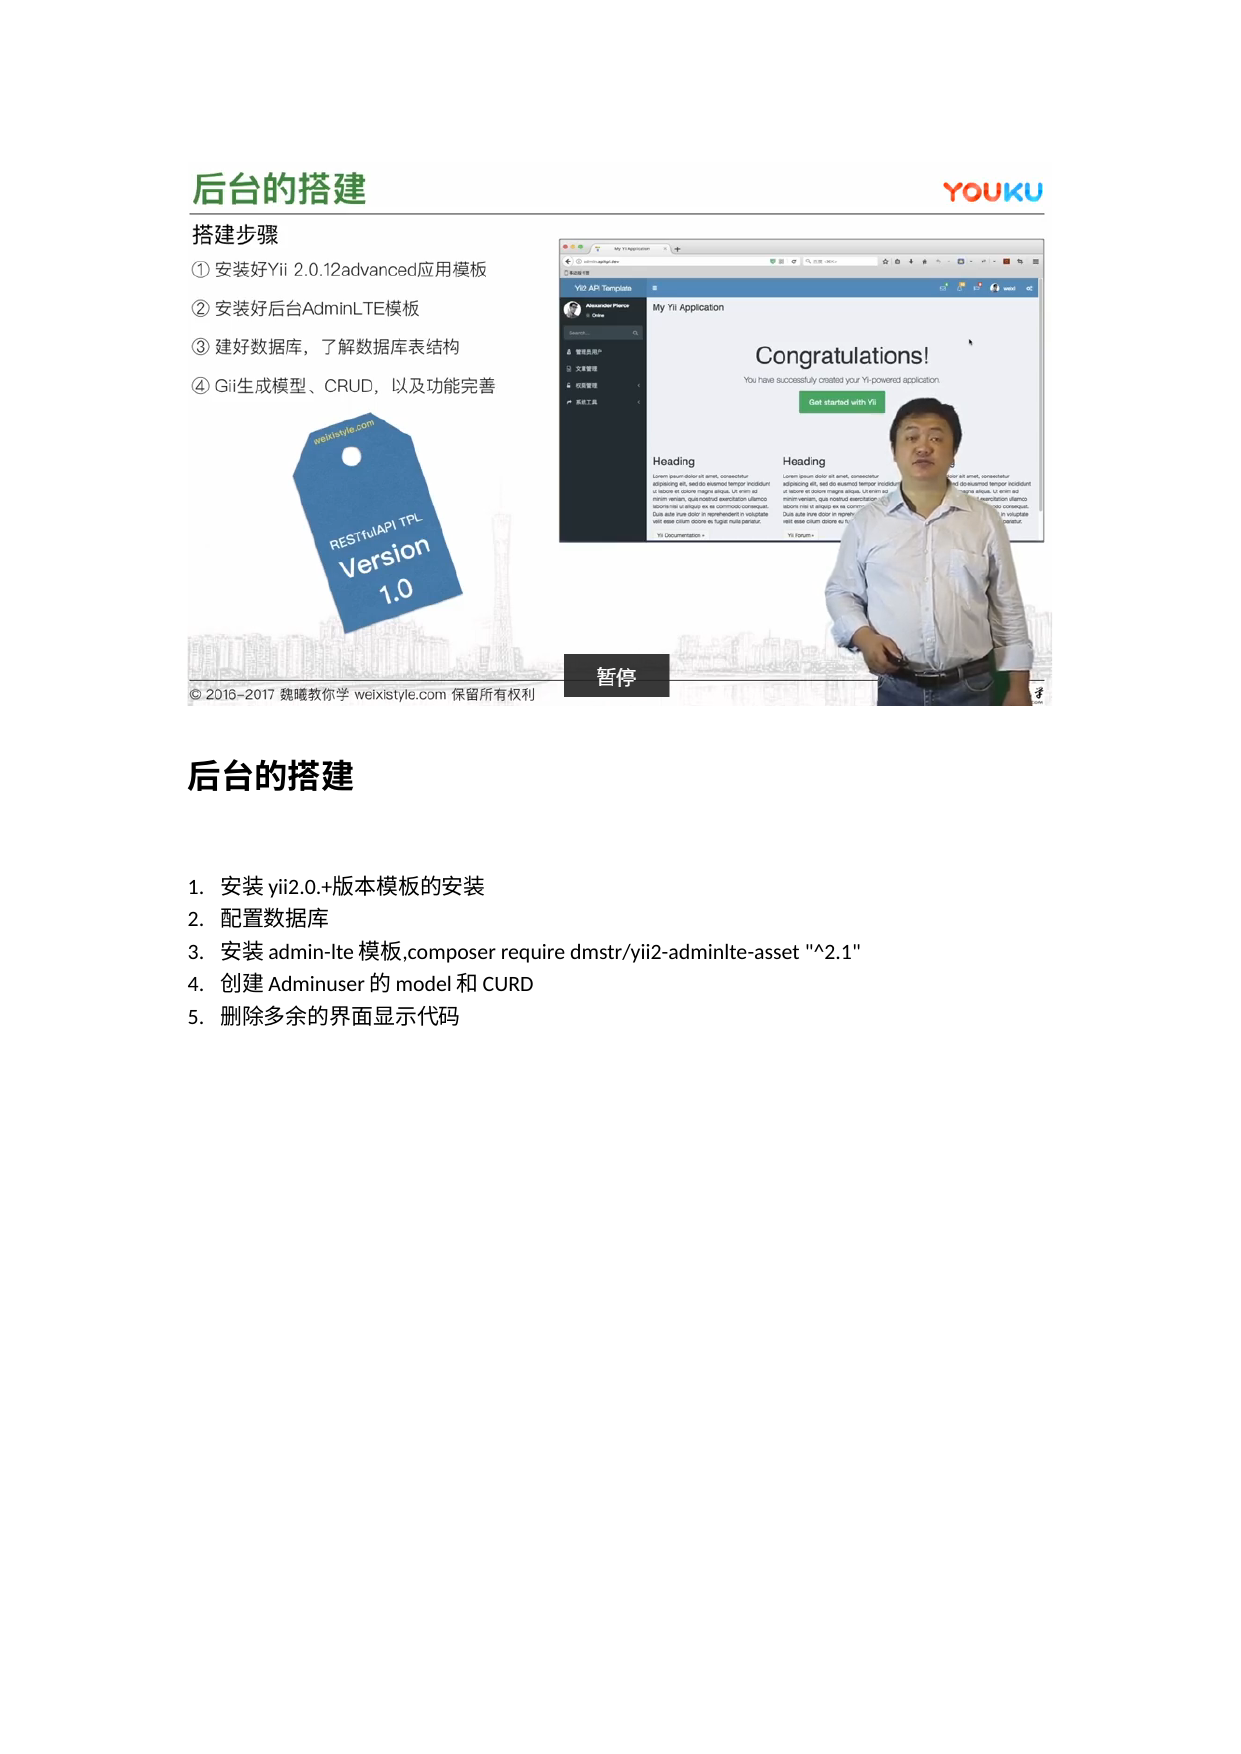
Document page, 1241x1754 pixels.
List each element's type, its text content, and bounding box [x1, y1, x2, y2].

list 配置数据库 [187, 901, 1053, 933]
picture [187, 162, 1053, 706]
subtitle 后台的搭建 [187, 742, 1053, 807]
list 删除多余的界面显示代码 [187, 998, 1053, 1031]
list 安装admin-lte模板,composer require dmstr/yii2-adminlte-asset "^2.1" [187, 933, 1053, 966]
list 创建Adminuser的model和CURD [187, 966, 1053, 998]
list 安装yii2.0.+版本模板的安装 [187, 868, 1053, 901]
